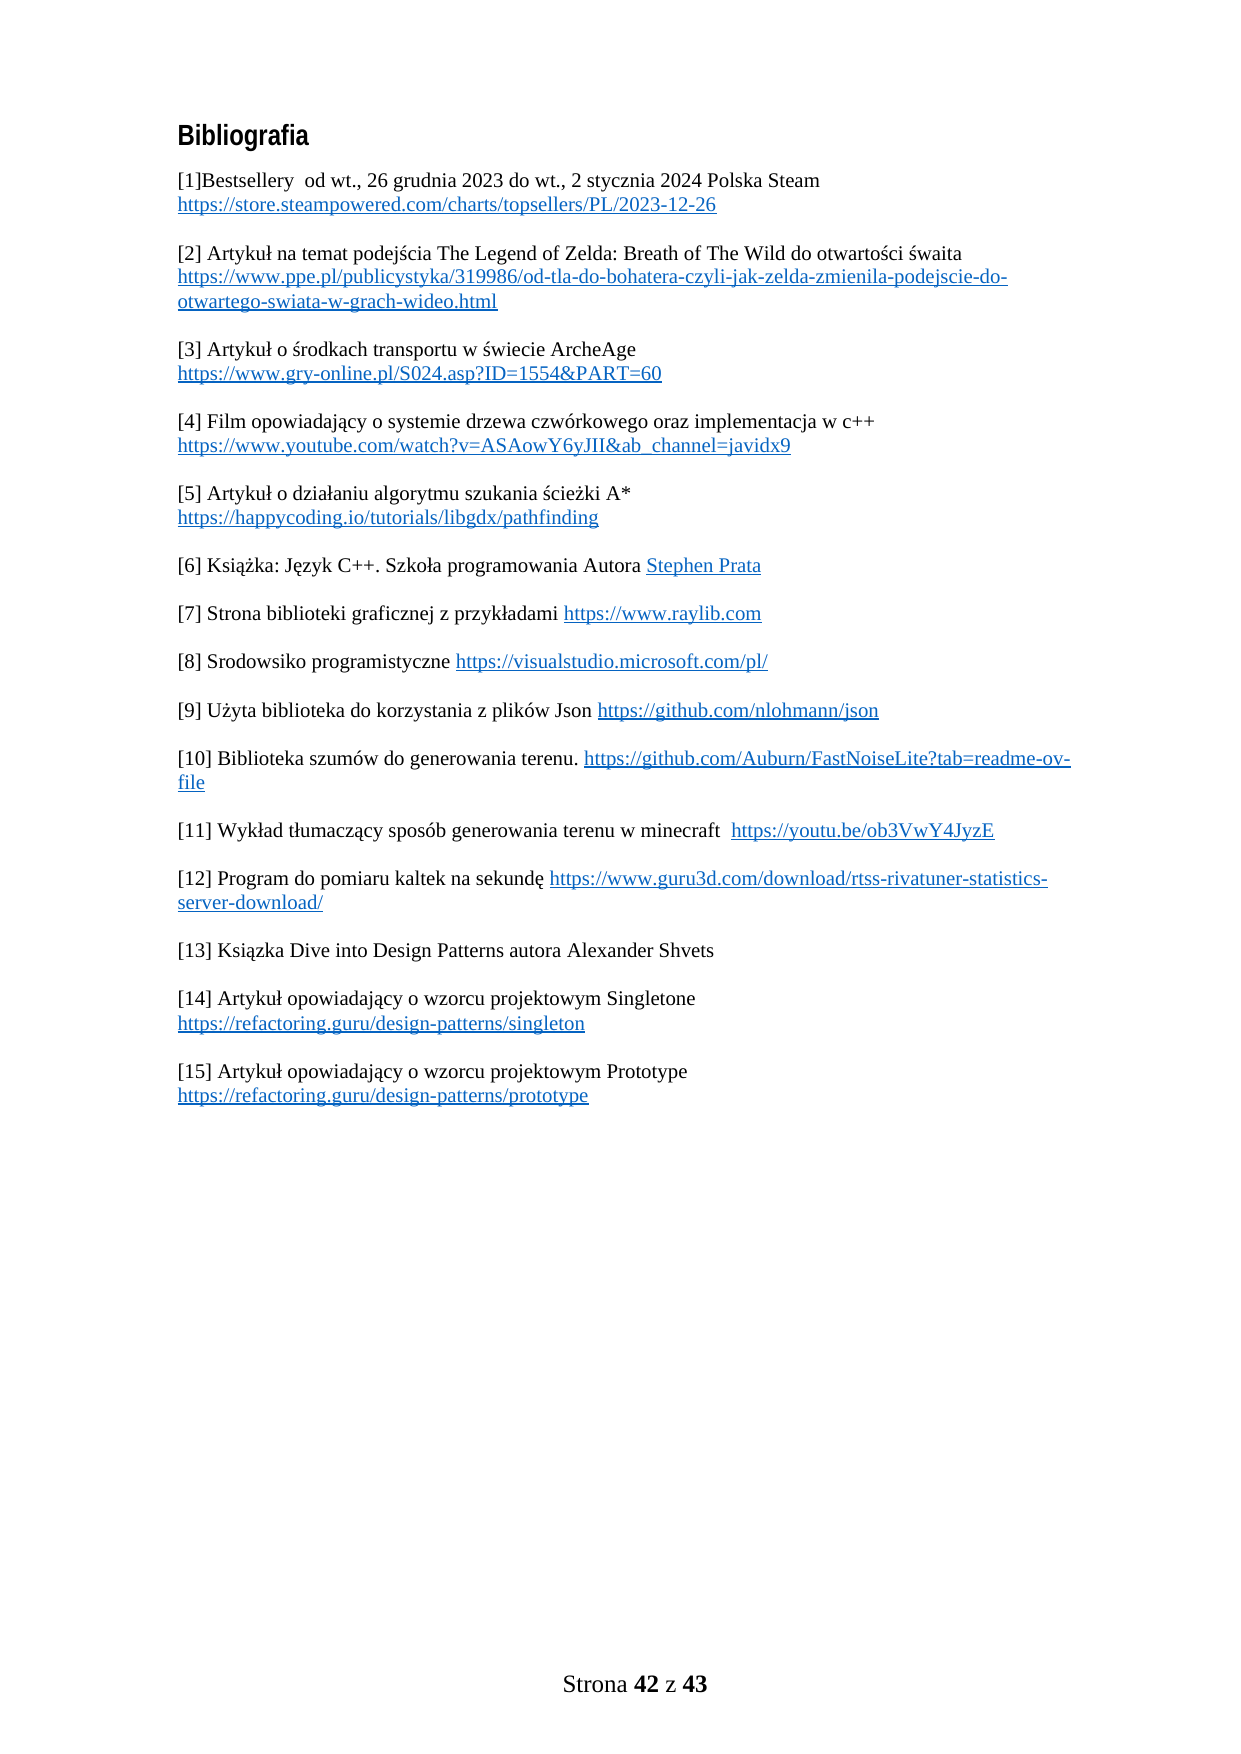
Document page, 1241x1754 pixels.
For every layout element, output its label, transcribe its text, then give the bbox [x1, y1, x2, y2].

text [15] Artykuł opowiadający o wzorcu projektowym Prototype https://refactoring.guru/design-patterns/prototype [177, 1058, 1092, 1107]
text [9] Użyta biblioteka do korzystania z plików Json https://github.com/nlohmann/json [177, 698, 1092, 722]
text [13] Ksiązka Dive into Design Patterns autora Alexander Shvets [177, 938, 1092, 962]
text [4] Film opowiadający o systemie drzewa czwórkowego oraz implementacja w c++ [177, 409, 1092, 433]
text Bibliografia [177, 118, 1092, 152]
text https://store.steampowered.com/charts/topsellers/PL/2023-12-26 [177, 192, 1092, 216]
text [3] Artykuł o środkach transportu w świecie ArcheAge [177, 337, 1092, 361]
text [6] Książka: Język C++. Szkoła programowania Autora Stephen Prata [177, 553, 1092, 577]
text [1]Bestsellery od wt., 26 grudnia 2023 do wt., 2 stycznia 2024 Polska Steam [177, 168, 1092, 192]
text [2] Artykuł na temat podejścia The Legend of Zelda: Breath of The Wild do otwartości śwaita [177, 240, 1092, 264]
text [5] Artykuł o działaniu algorytmu szukania ścieżki A* [177, 481, 1092, 505]
text [7] Strona biblioteki graficznej z przykładami https://www.raylib.com [177, 601, 1092, 625]
text https://www.gry-online.pl/S024.asp?ID=1554&PART=60 [177, 361, 1092, 385]
text [8] Srodowsiko programistyczne https://visualstudio.microsoft.com/pl/ [177, 649, 1092, 673]
text [14] Artykuł opowiadający o wzorcu projektowym Singletone https://refactoring.guru/design-patterns/singleton [177, 986, 1092, 1034]
text https://happycoding.io/tutorials/libgdx/pathfinding [177, 505, 1092, 529]
text [12] Program do pomiaru kaltek na sekundę https://www.guru3d.com/download/rtss-rivatuner-statistics-server-download/ [177, 866, 1092, 914]
text [11] Wykład tłumaczący sposób generowania terenu w minecraft https://youtu.be/ob3VwY4JyzE [177, 818, 1092, 842]
text https://www.ppe.pl/publicystyka/319986/od-tla-do-bohatera-czyli-jak-zelda-zmienila-podejscie-do-otwartego-swiata-w-grach-wideo.html [177, 264, 1092, 313]
text https://www.youtube.com/watch?v=ASAowY6yJII&ab_channel=javidx9 [177, 433, 1092, 457]
text [10] Biblioteka szumów do generowania terenu. https://github.com/Auburn/FastNoiseLite?tab=readme-ov-file [177, 746, 1092, 794]
